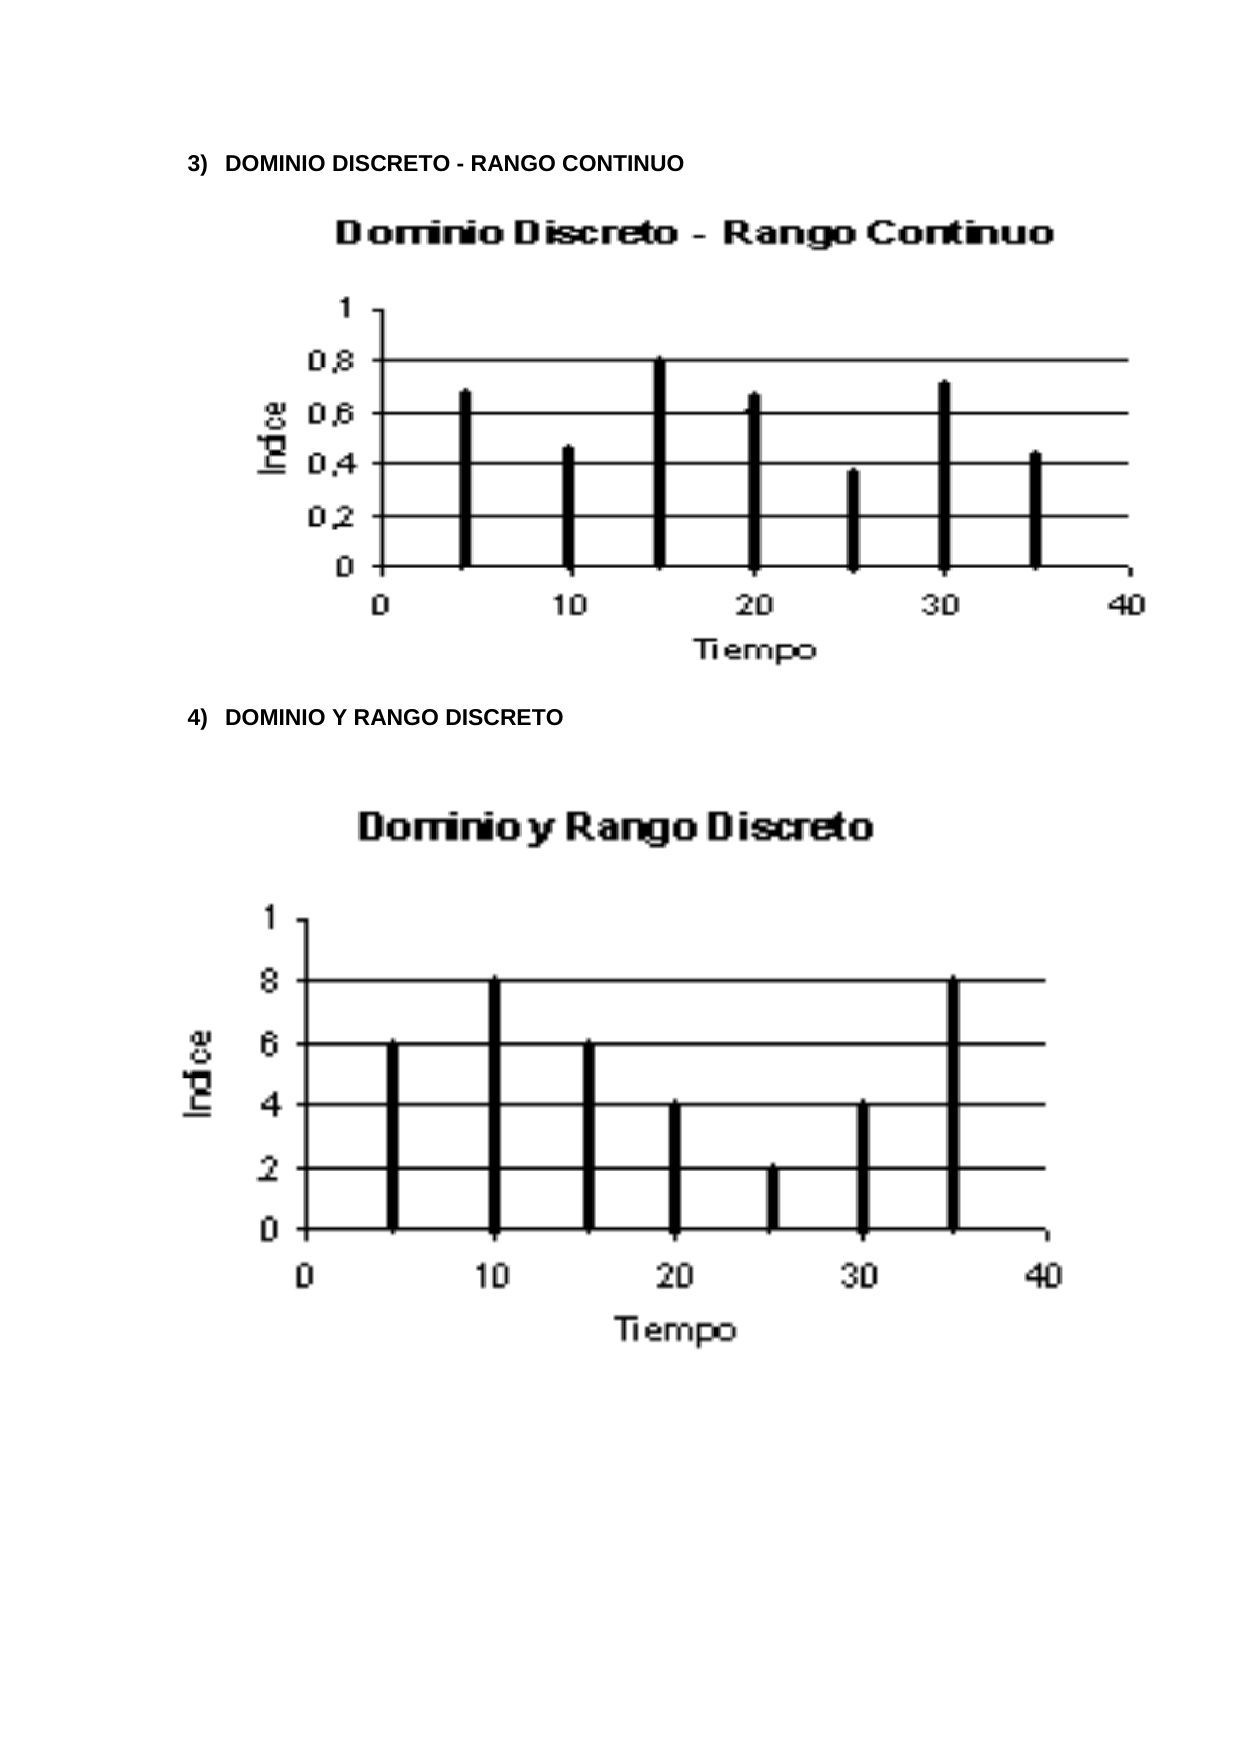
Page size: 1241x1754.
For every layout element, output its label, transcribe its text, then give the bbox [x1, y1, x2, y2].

picture [225, 210, 1166, 670]
list DOMINIO Y RANGO DISCRETO [187, 703, 1090, 730]
picture [150, 794, 1091, 1370]
list DOMINIO DISCRETO - RANGO CONTINUO [187, 150, 1090, 176]
